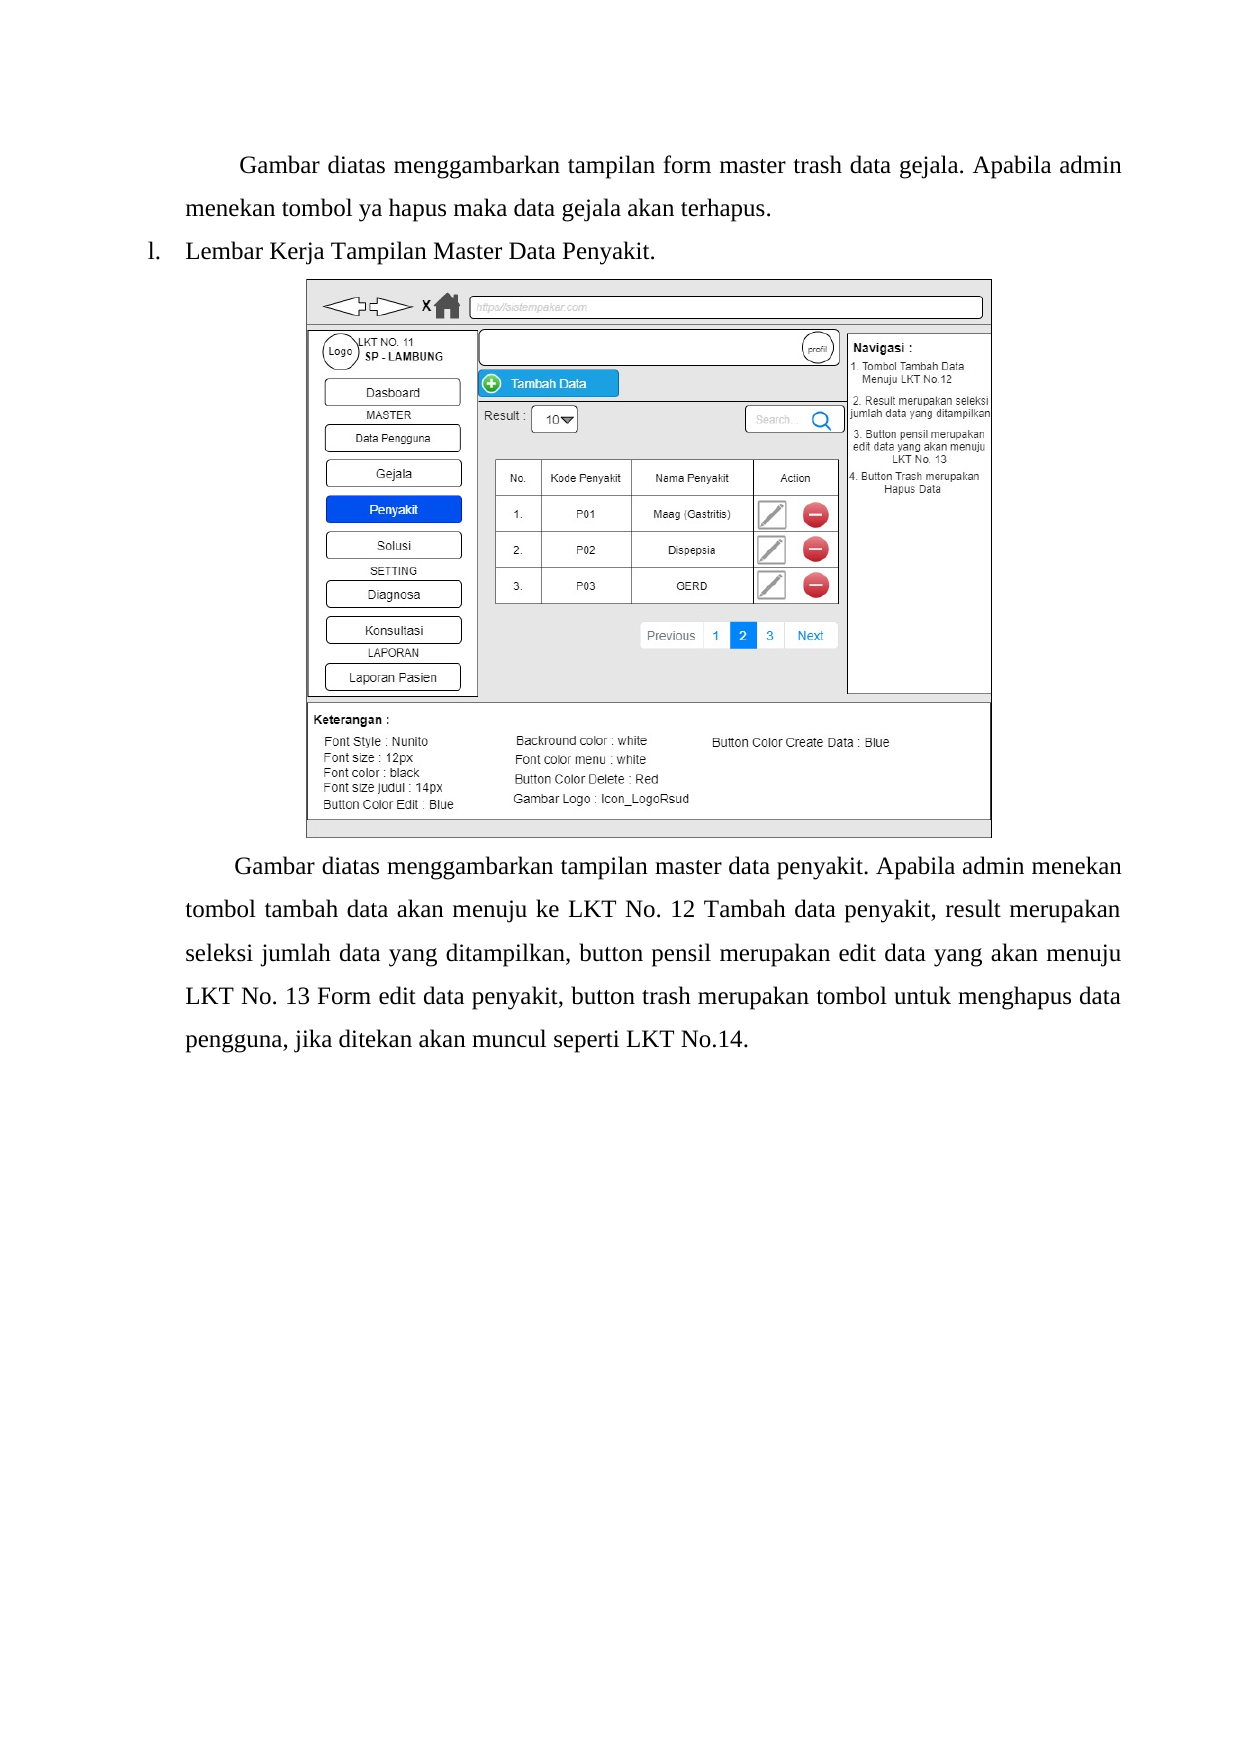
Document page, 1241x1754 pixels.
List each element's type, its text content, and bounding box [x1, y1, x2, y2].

list Gambar diatas menggambarkan tampilan form master trash data gejala. Apabila admin menekan tombol ya hapus maka data gejala akan terhapus. [185, 150, 1122, 222]
list Gambar diatas menggambarkan tampilan master data penyakit. Apabila admin menekan tombol tambah data akan menuju ke LKT No. 12 Tambah data penyakit, result merupakan seleksi jumlah data yang ditampilkan, button pensil merupakan edit data yang akan menuju LKT No. 13 Form edit data penyakit, button trash merupakan tombol untuk menghapus data pengguna, jika ditekan akan muncul seperti LKT No.14. [185, 851, 1122, 1053]
picture [306, 279, 1002, 838]
list Lembar Kerja Tampilan Master Data Penyakit. [148, 236, 1122, 265]
